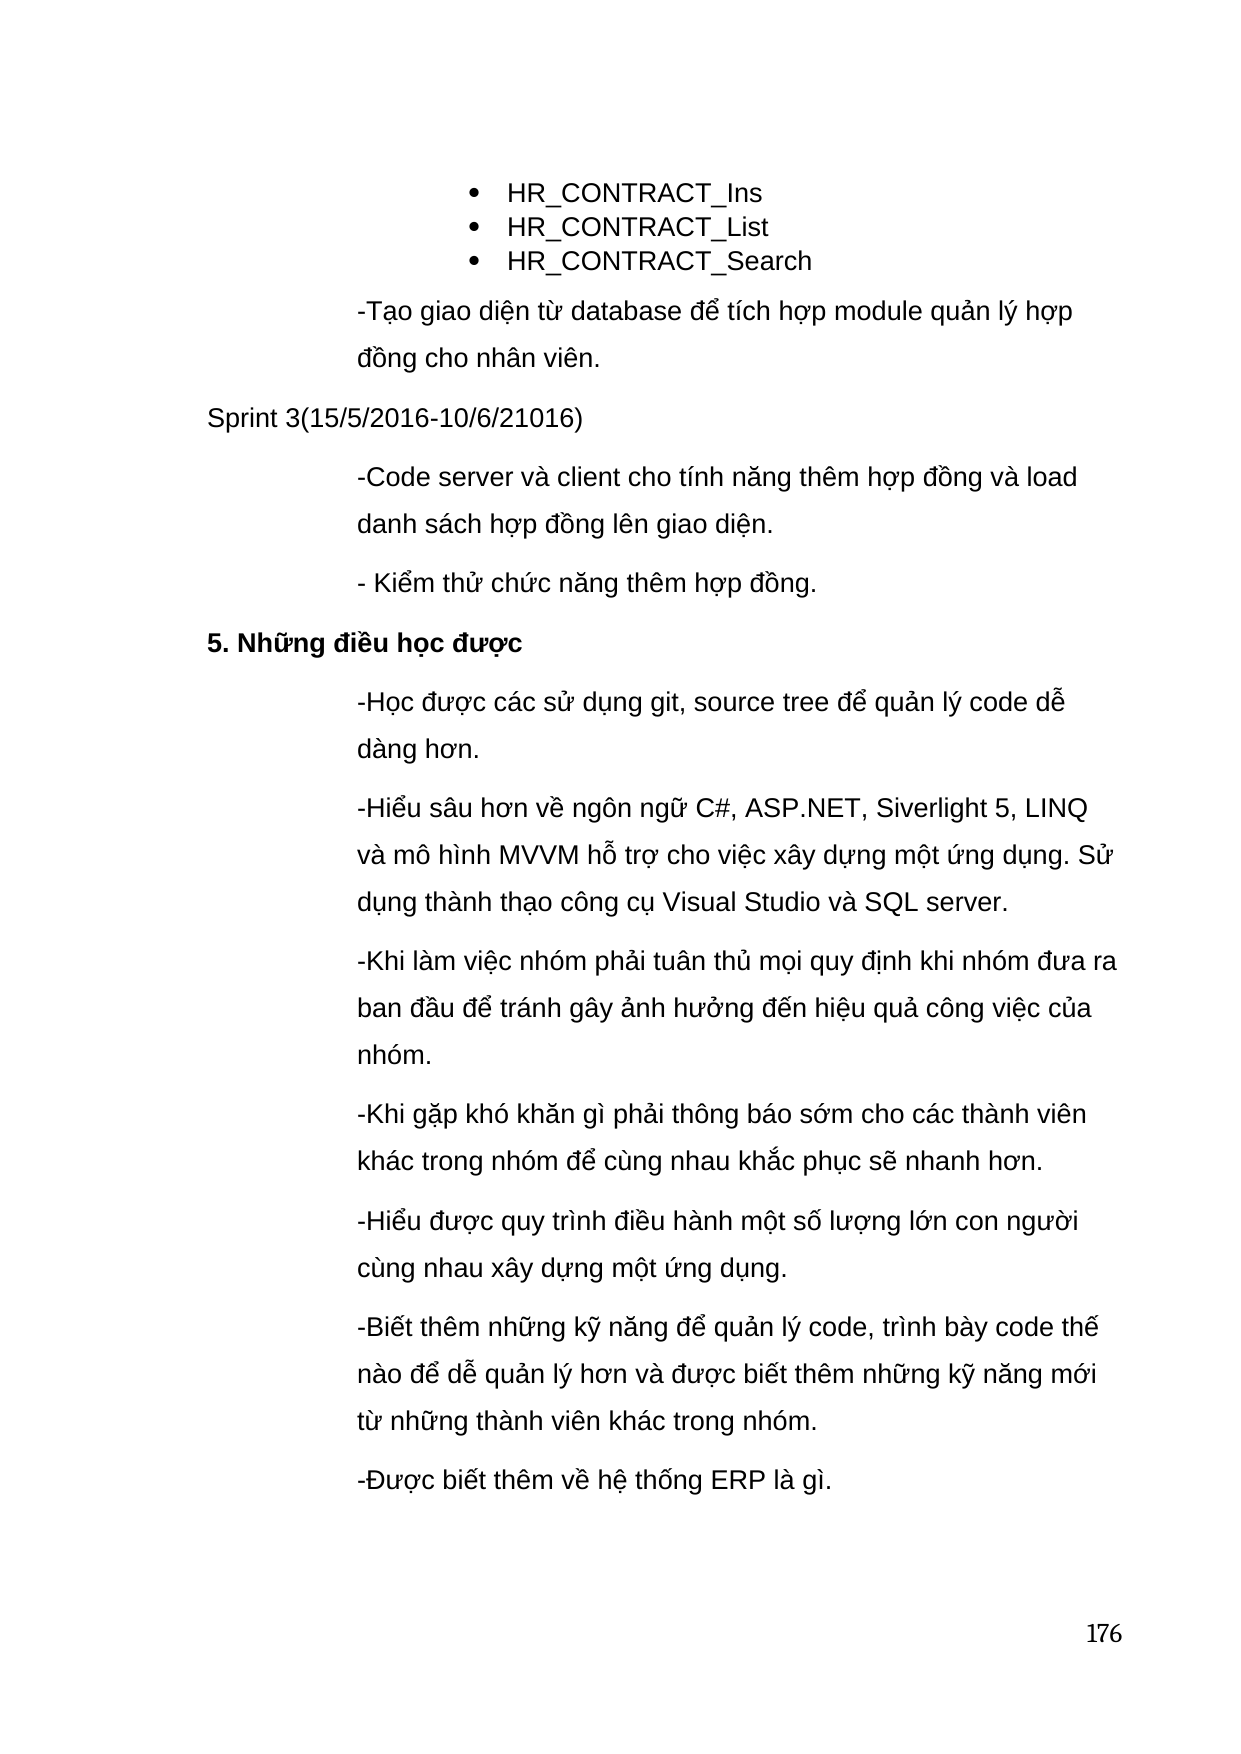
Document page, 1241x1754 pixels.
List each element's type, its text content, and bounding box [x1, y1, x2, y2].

list HR_CONTRACT_Search [469, 245, 1122, 276]
text - Kiểm thử chức năng thêm hợp đồng. [357, 567, 1122, 598]
text -Học được các sử dụng git, source tree để quản lý code dễ dàng hơn. [357, 686, 1122, 764]
text 5. Những điều học được [207, 627, 1122, 658]
text -Hiểu sâu hơn về ngôn ngữ C#, ASP.NET, Siverlight 5, LINQ và mô hình MVVM hỗ trợ cho việc xây dựng một ứng dụng. Sử dụng thành thạo công cụ Visual Studio và SQL server. [357, 792, 1122, 917]
text -Code server và client cho tính năng thêm hợp đồng và load danh sách hợp đồng lên giao diện. [357, 461, 1122, 539]
list HR_CONTRACT_Ins [469, 177, 1122, 208]
text -Hiểu được quy trình điều hành một số lượng lớn con người cùng nhau xây dựng một ứng dụng. [357, 1205, 1122, 1283]
text -Khi gặp khó khăn gì phải thông báo sớm cho các thành viên khác trong nhóm để cùng nhau khắc phục sẽ nhanh hơn. [357, 1098, 1122, 1177]
text -Tạo giao diện từ database để tích hợp module quản lý hợp đồng cho nhân viên. [357, 295, 1122, 373]
text -Biết thêm những kỹ năng để quản lý code, trình bày code thế nào để dễ quản lý hơn và được biết thêm những kỹ năng mới từ những thành viên khác trong nhóm. [357, 1311, 1122, 1436]
list HR_CONTRACT_List [469, 211, 1122, 242]
text -Được biết thêm về hệ thống ERP là gì. [357, 1464, 1122, 1495]
text Sprint 3(15/5/2016-10/6/21016) [207, 402, 1122, 433]
text -Khi làm việc nhóm phải tuân thủ mọi quy định khi nhóm đưa ra ban đầu để tránh gây ảnh hưởng đến hiệu quả công việc của nhóm. [357, 945, 1122, 1070]
